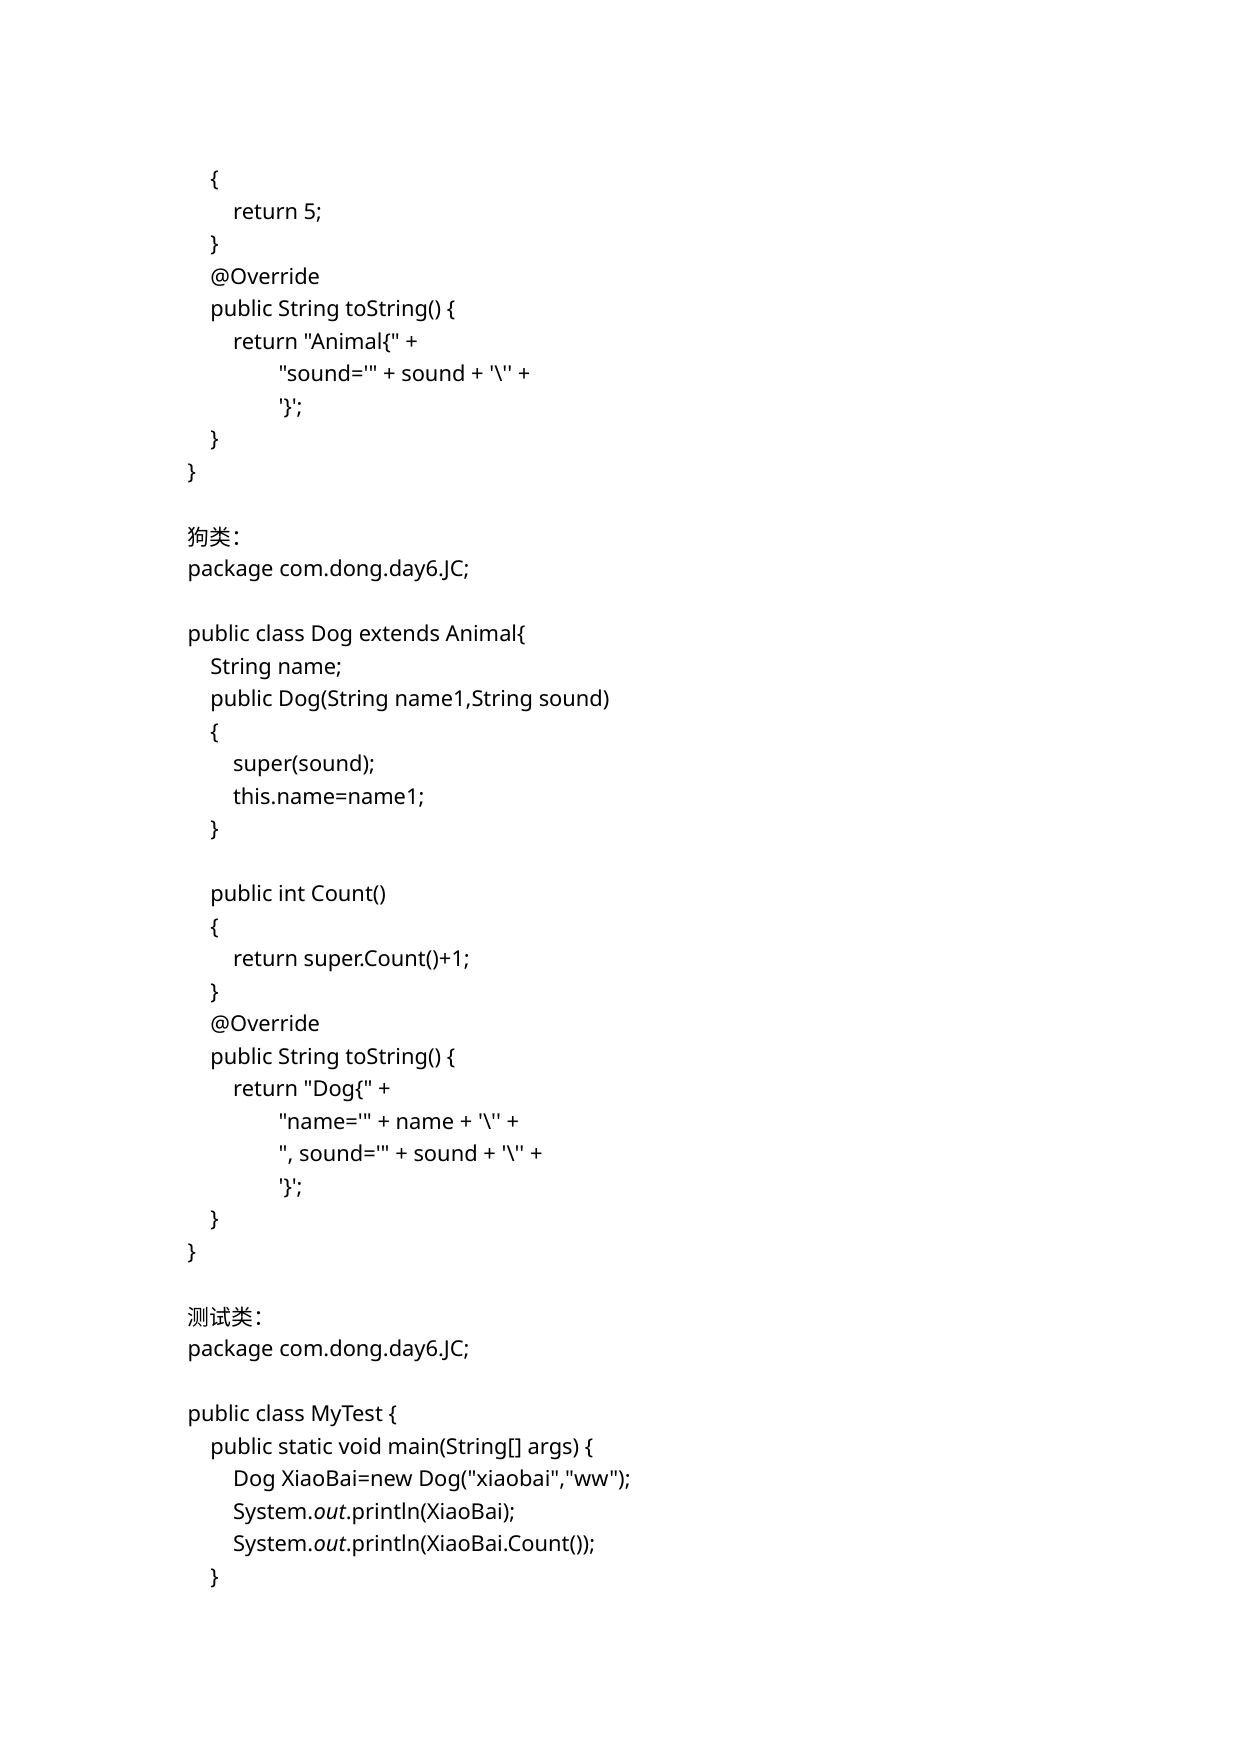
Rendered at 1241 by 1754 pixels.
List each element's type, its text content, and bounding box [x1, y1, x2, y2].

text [187, 162, 1053, 487]
text 测试类： [187, 1299, 1053, 1332]
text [187, 1332, 1053, 1592]
text 狗类： [187, 519, 1053, 552]
text package com.dong.day6.JC; public class Dog extends Animal{ String name; public Dog(String name1,String sound) { super(sound); this.name=name1; } public int Count() { return super.Count()+1; } @Override public String toString() { return "Dog{" + "name='" + name + '\'' + ", sound='" + sound + '\'' + '}'; } } [187, 552, 1053, 1267]
